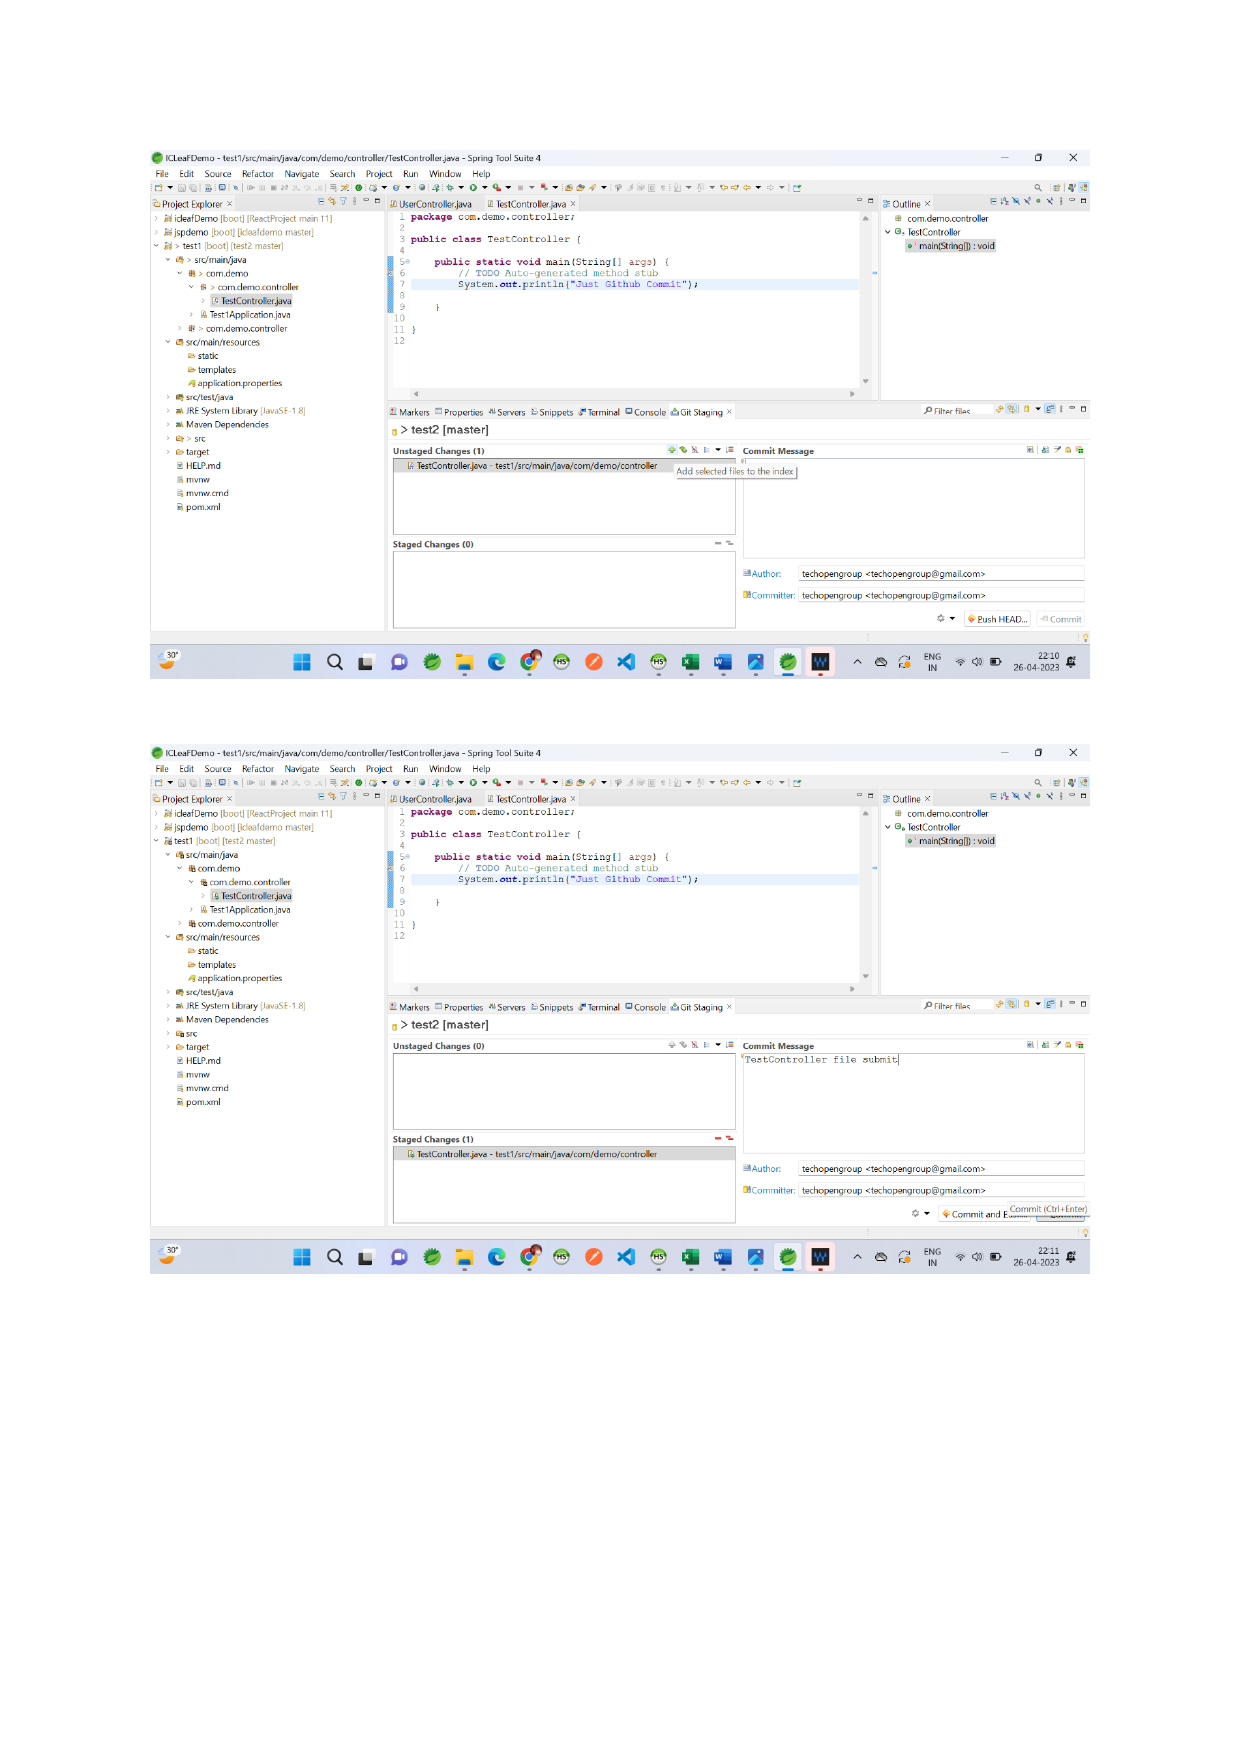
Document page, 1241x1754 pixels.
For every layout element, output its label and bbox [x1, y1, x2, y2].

picture [150, 150, 1091, 679]
picture [150, 744, 1091, 1274]
